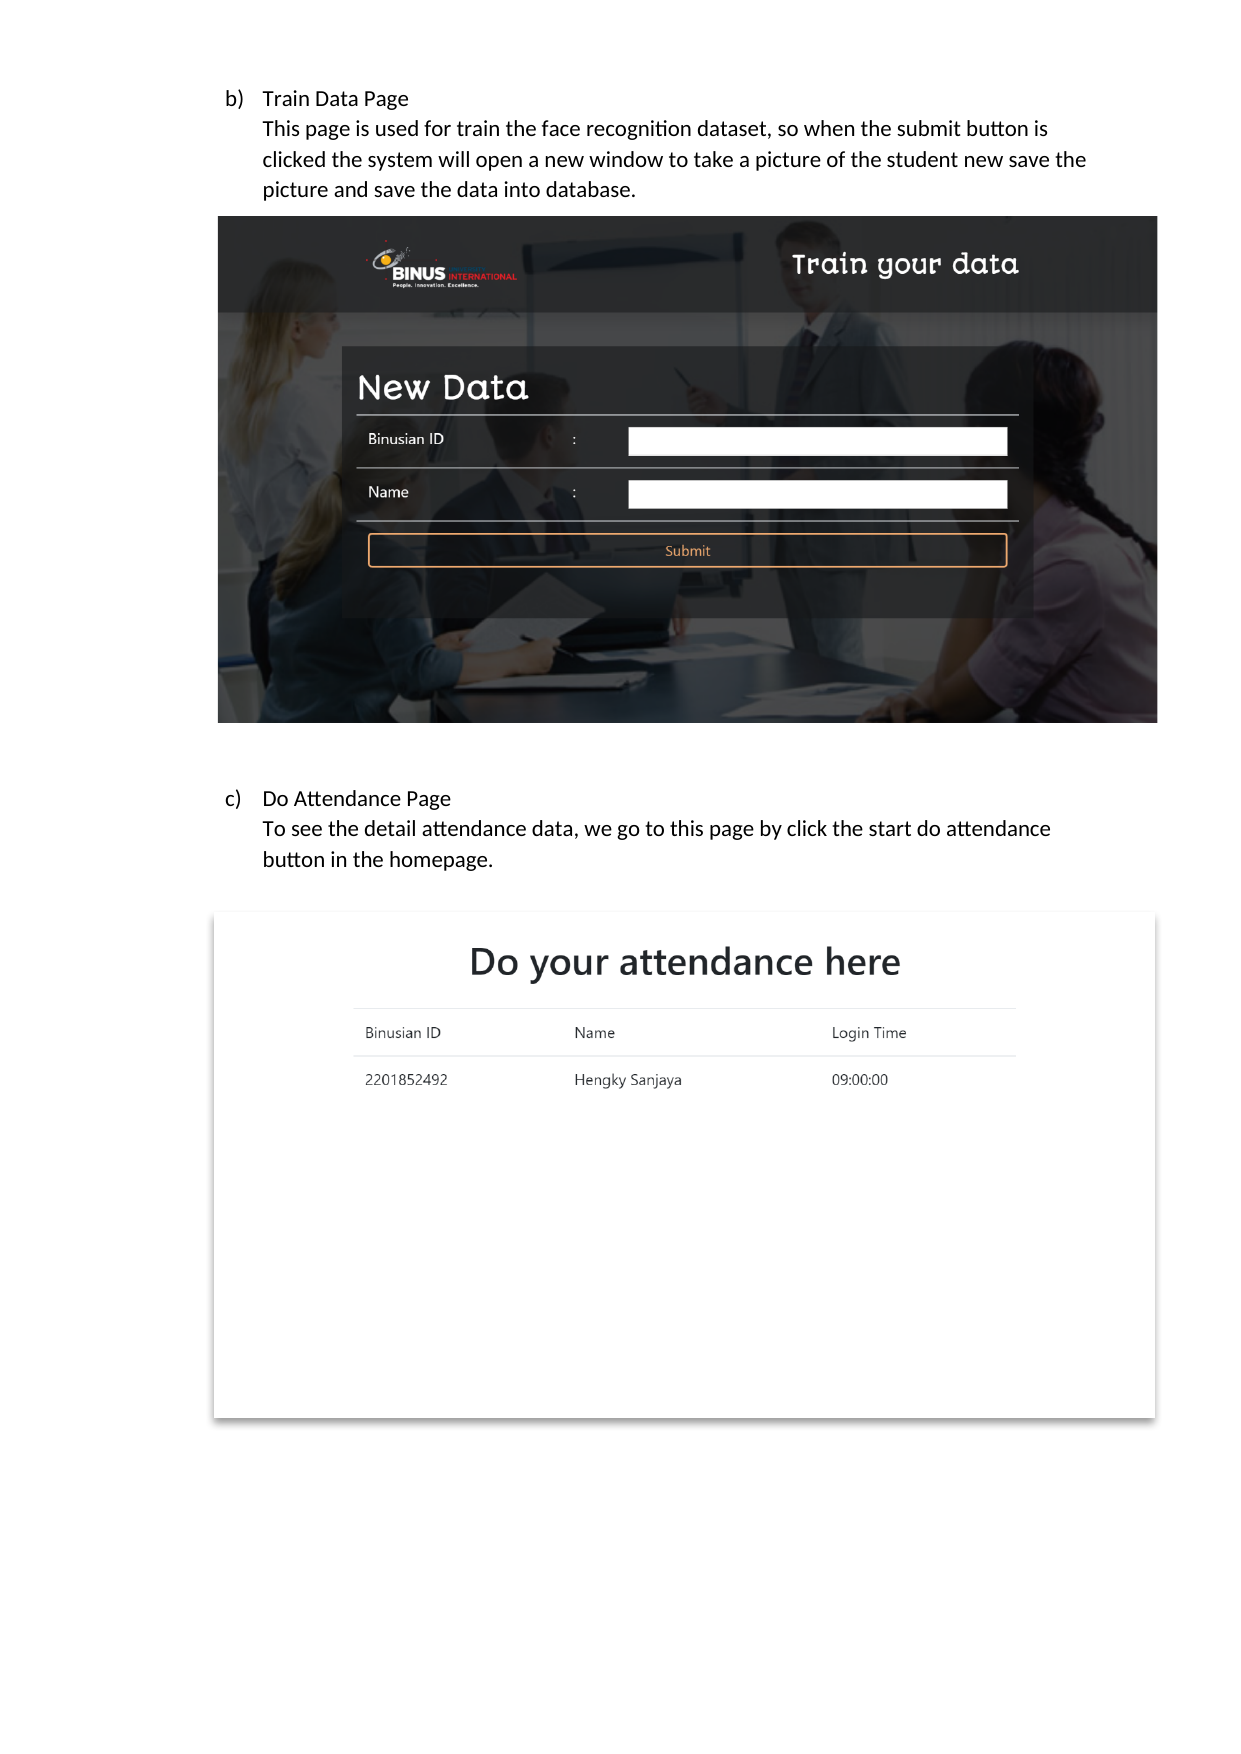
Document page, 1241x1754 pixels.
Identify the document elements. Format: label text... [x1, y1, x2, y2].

list To see the detail attendance data, we go to this page by click the start do attendance button in the homepage. [262, 814, 1090, 873]
list This page is used for train the face recognition dataset, so when the submit button is clicked the system will open a new window to take a picture of the student new save the picture and save the data into database. [262, 114, 1090, 203]
list Train Data Page [225, 84, 1090, 112]
list Do Attendance Page [225, 784, 1090, 812]
picture [217, 216, 1158, 723]
picture [214, 912, 1155, 1418]
